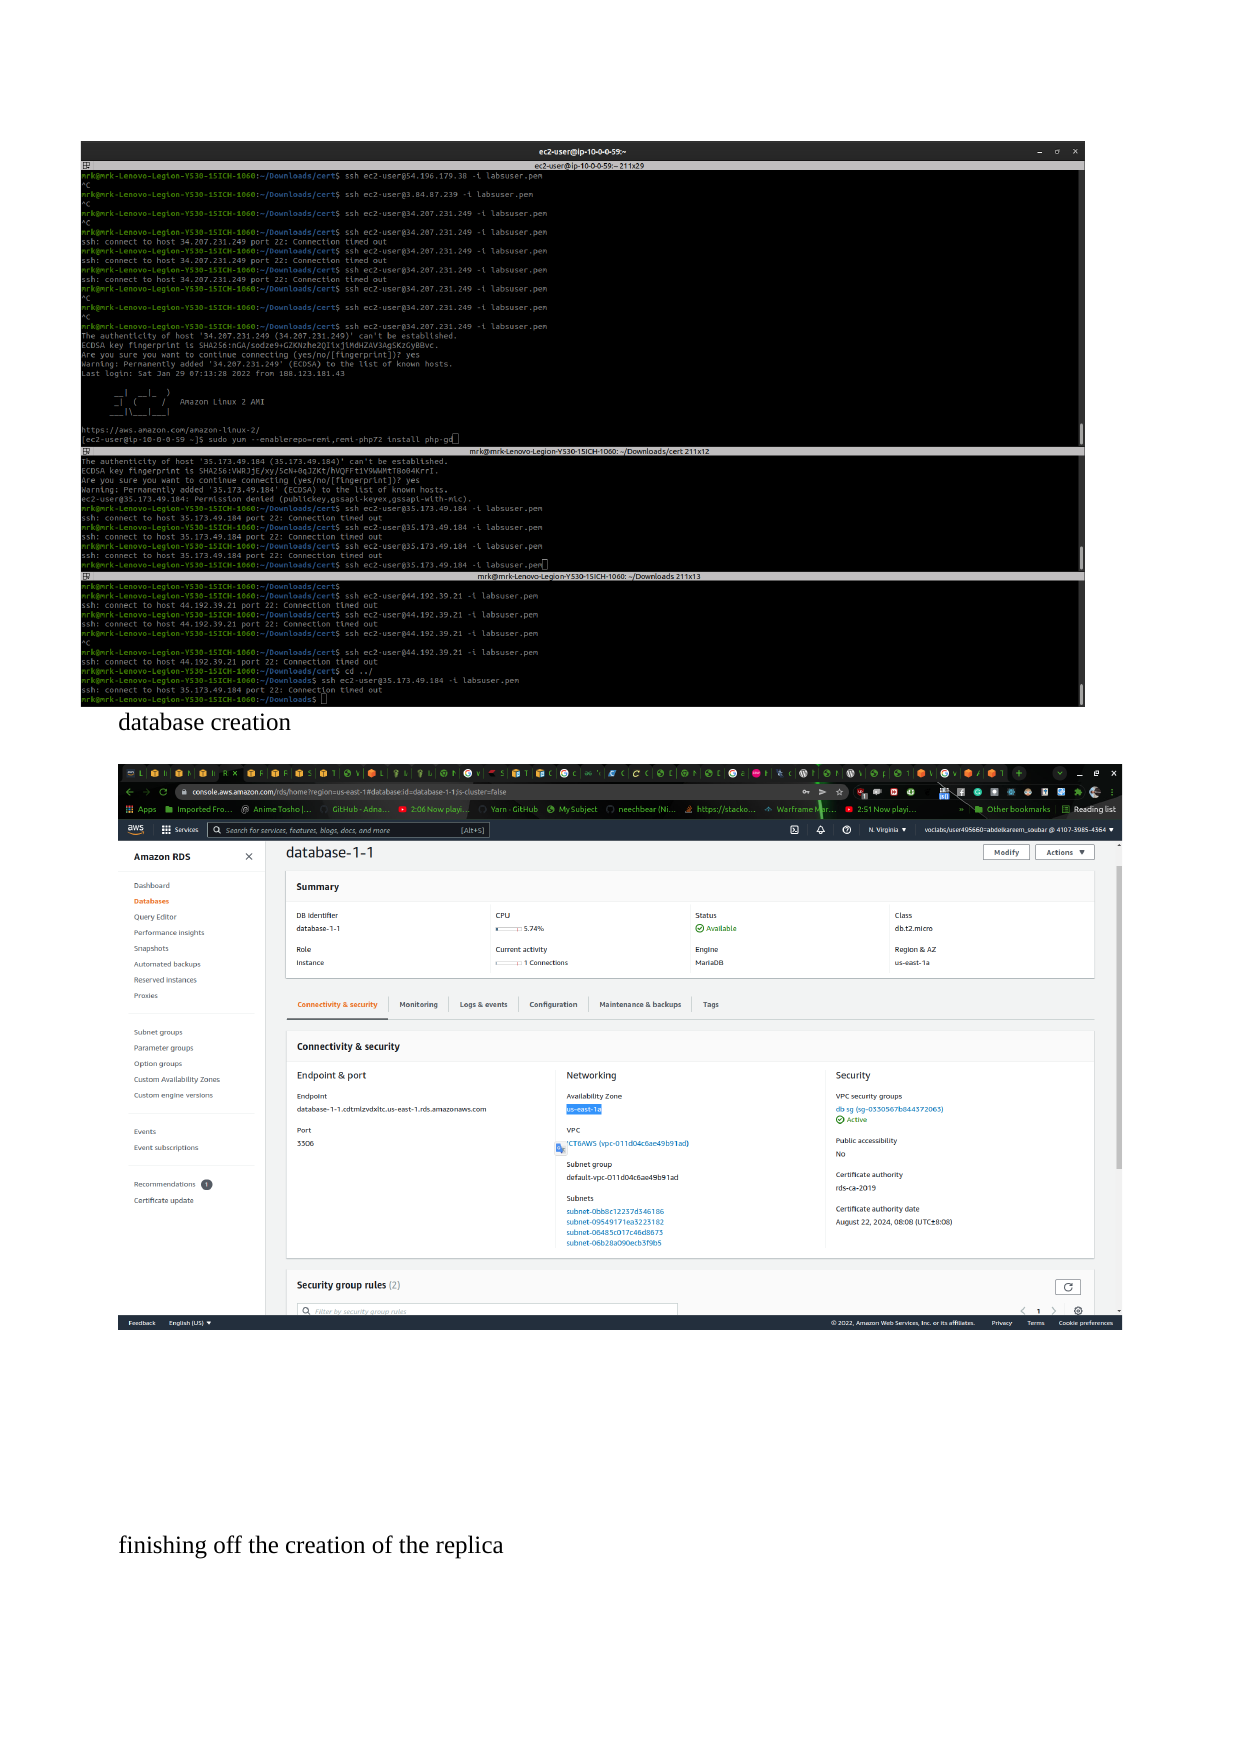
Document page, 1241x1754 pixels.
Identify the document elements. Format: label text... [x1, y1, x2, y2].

text finishing off the creation of the replica [118, 1531, 1122, 1559]
picture [118, 764, 1123, 1330]
picture [80, 141, 1085, 707]
